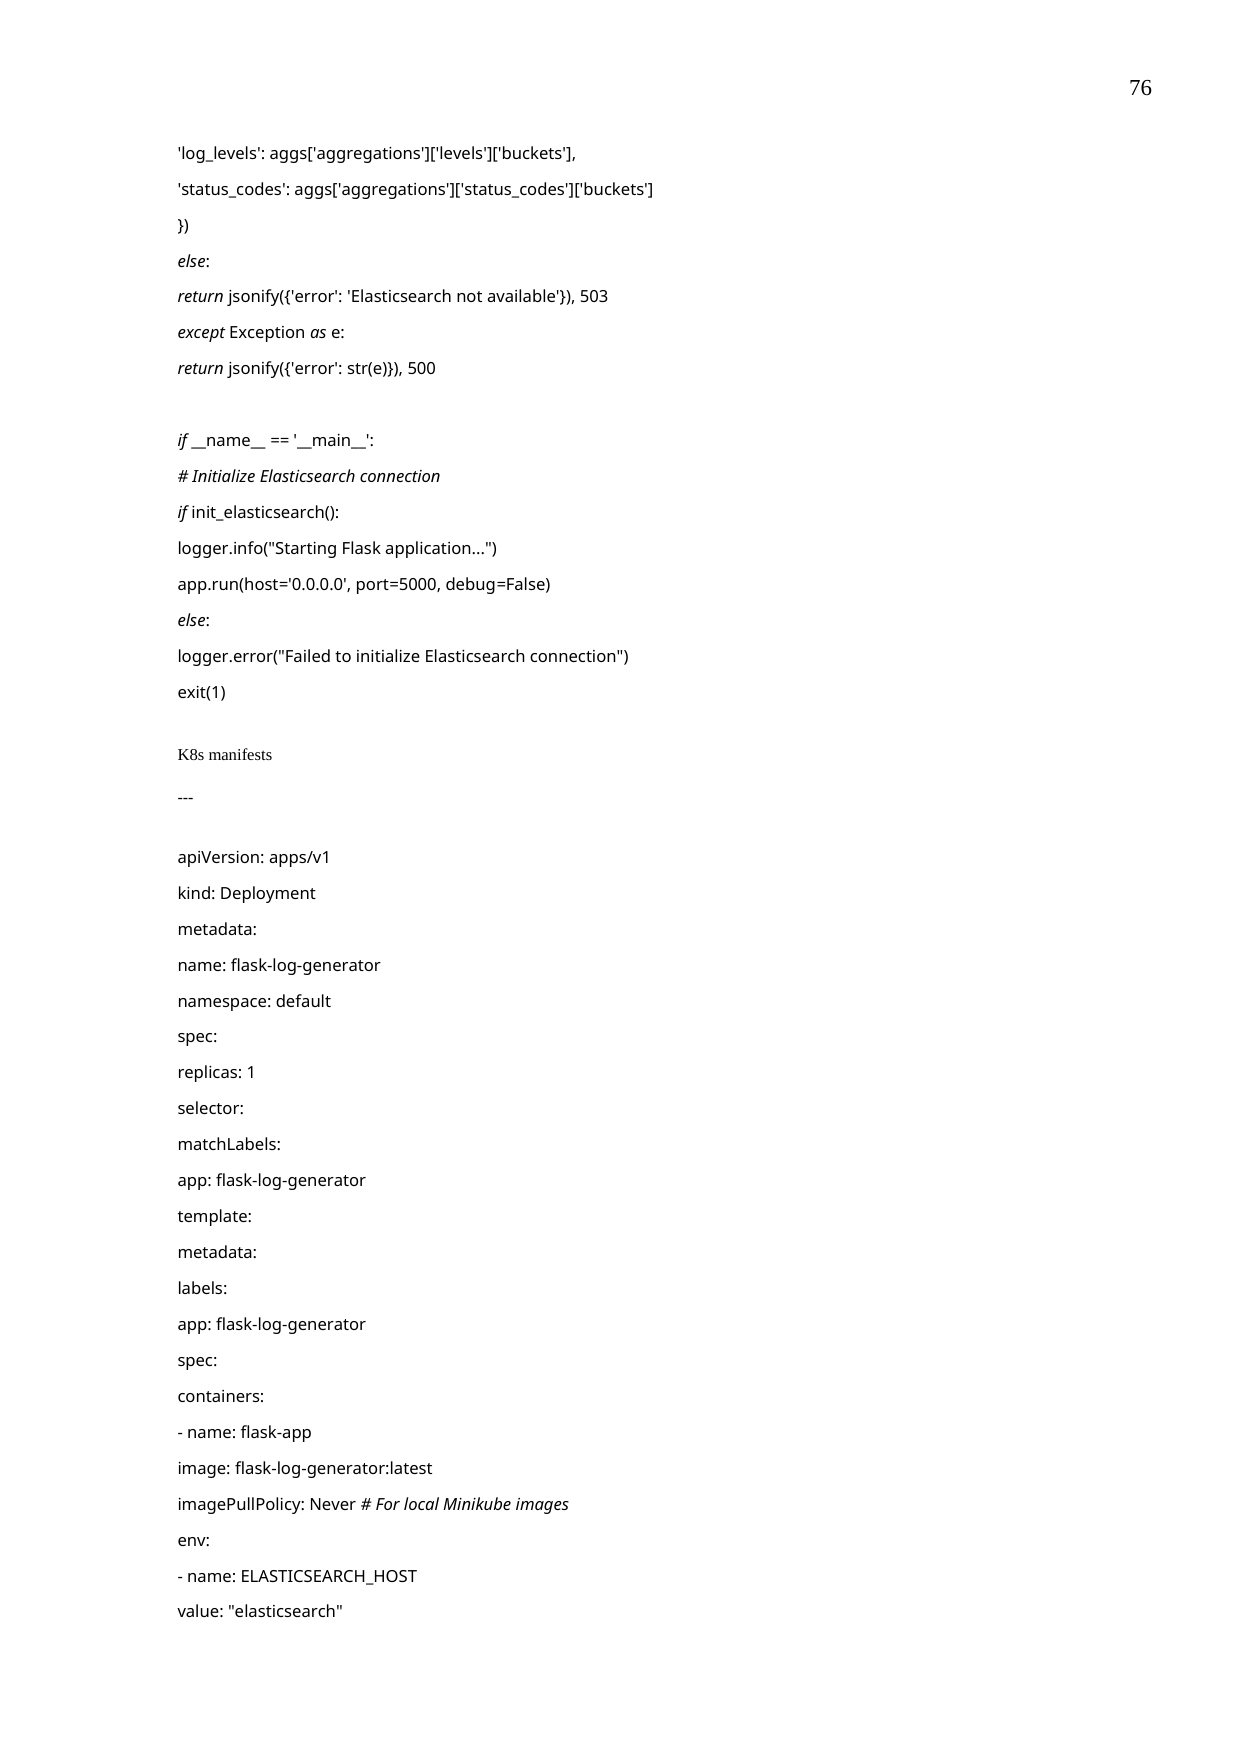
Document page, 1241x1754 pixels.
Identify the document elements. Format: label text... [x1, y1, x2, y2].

text template: [177, 1192, 1152, 1227]
text else: [177, 236, 1152, 272]
text except Exception as e: [177, 308, 1152, 344]
text return jsonify({'error': 'Elasticsearch not available'}), 503 [177, 272, 1152, 308]
text containers: [177, 1371, 1152, 1407]
text if init_elasticsearch(): [177, 487, 1152, 523]
text return jsonify({'error': str(e)}), 500 [177, 344, 1152, 380]
text apiVersion: apps/v1 [177, 832, 1152, 868]
text matchLabels: [177, 1120, 1152, 1156]
text 'log_levels': aggs['aggregations']['levels']['buckets'], [177, 128, 1152, 164]
text app.run(host='0.0.0.0', port=5000, debug=False) [177, 559, 1152, 595]
text # Initialize Elasticsearch connection [177, 452, 1152, 487]
text 'status_codes': aggs['aggregations']['status_codes']['buckets'] [177, 164, 1152, 200]
text app: flask-log-generator [177, 1299, 1152, 1335]
text metadata: [177, 1227, 1152, 1263]
text labels: [177, 1263, 1152, 1299]
text app: flask-log-generator [177, 1156, 1152, 1192]
text selector: [177, 1084, 1152, 1120]
text logger.info("Starting Flask application...") [177, 523, 1152, 559]
text image: flask-log-generator:latest [177, 1443, 1152, 1479]
text exit(1) [177, 667, 1152, 703]
text - name: ELASTICSEARCH_HOST [177, 1551, 1152, 1587]
text spec: [177, 1335, 1152, 1371]
text imagePullPolicy: Never # For local Minikube images [177, 1479, 1152, 1515]
text - name: flask-app [177, 1407, 1152, 1443]
text env: [177, 1515, 1152, 1551]
text }) [177, 200, 1152, 236]
text kind: Deployment [177, 868, 1152, 904]
text if __name__ == '__main__': [177, 416, 1152, 452]
text value: "elasticsearch" [177, 1587, 1152, 1623]
text --- [177, 786, 1152, 808]
text logger.error("Failed to initialize Elasticsearch connection") [177, 631, 1152, 667]
text namespace: default [177, 976, 1152, 1012]
text K8s manifests [177, 744, 1152, 763]
text else: [177, 595, 1152, 631]
text metadata: [177, 904, 1152, 940]
text name: flask-log-generator [177, 940, 1152, 976]
text replicas: 1 [177, 1048, 1152, 1084]
text spec: [177, 1012, 1152, 1048]
